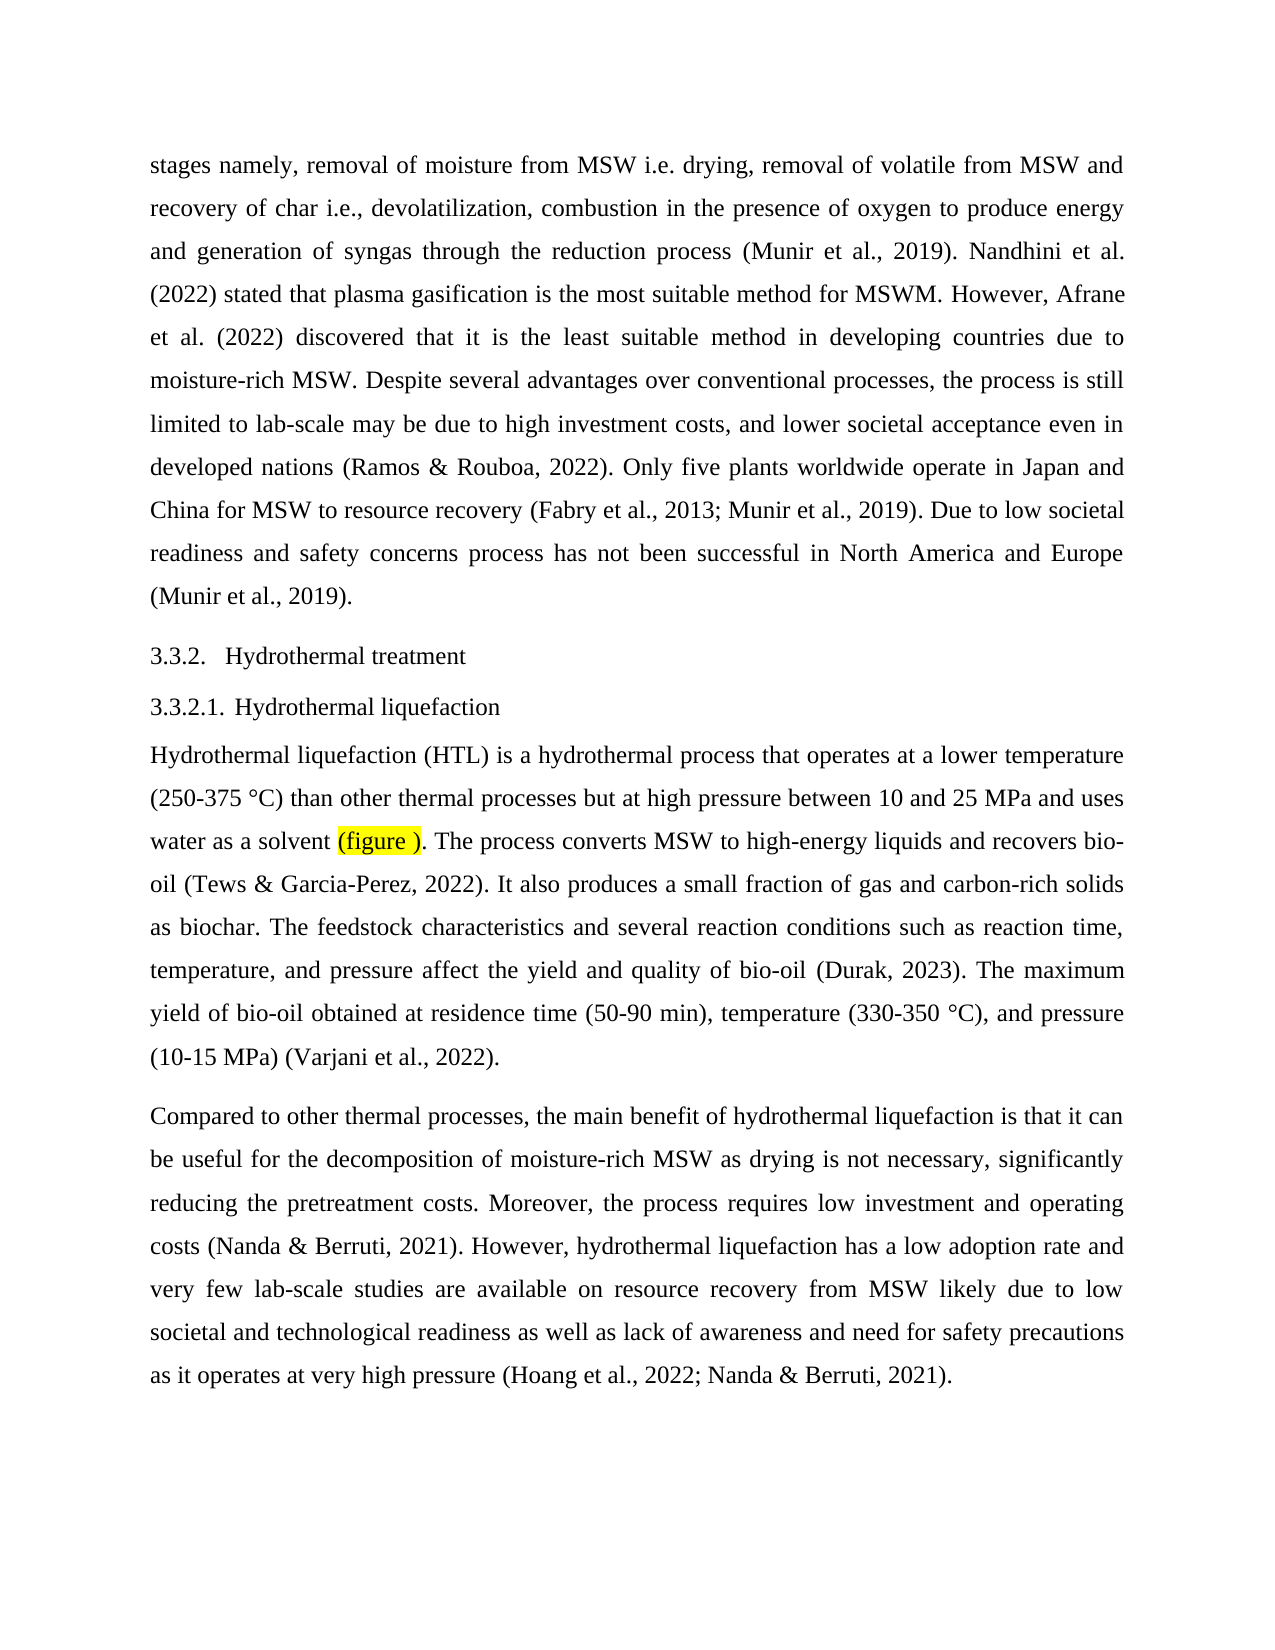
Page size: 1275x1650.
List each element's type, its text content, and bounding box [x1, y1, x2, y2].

text Hydrothermal liquefaction (HTL) is a hydrothermal process that operates at a lower temperature (250-375 °C) than other thermal processes but at high pressure between 10 and 25 MPa and uses water as a solvent (figure ). The process converts MSW to high-energy liquids and recovers bio-oil . It also produces a small fraction of gas and carbon-rich solids as biochar. The feedstock characteristics and several reaction conditions such as reaction time, temperature, and pressure affect the yield and quality of bio-oil . The maximum yield of bio-oil obtained at residence time (50-90 min), temperature (330-350 °C), and pressure (10-15 MPa) . [150, 740, 1125, 1070]
subtitle Hydrothermal treatment [150, 641, 1125, 670]
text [150, 150, 1125, 610]
subtitle Hydrothermal liquefaction [150, 692, 1125, 721]
text Compared to other thermal processes, the main benefit of hydrothermal liquefaction is that it can be useful for the decomposition of moisture-rich MSW as drying is not necessary, significantly reducing the pretreatment costs. Moreover, the process requires low investment and operating costs . However, hydrothermal liquefaction has a low adoption rate and very few lab-scale studies are available on resource recovery from MSW likely due to low societal and technological readiness as well as lack of awareness and need for safety precautions as it operates at very high pressure . [150, 1101, 1125, 1389]
